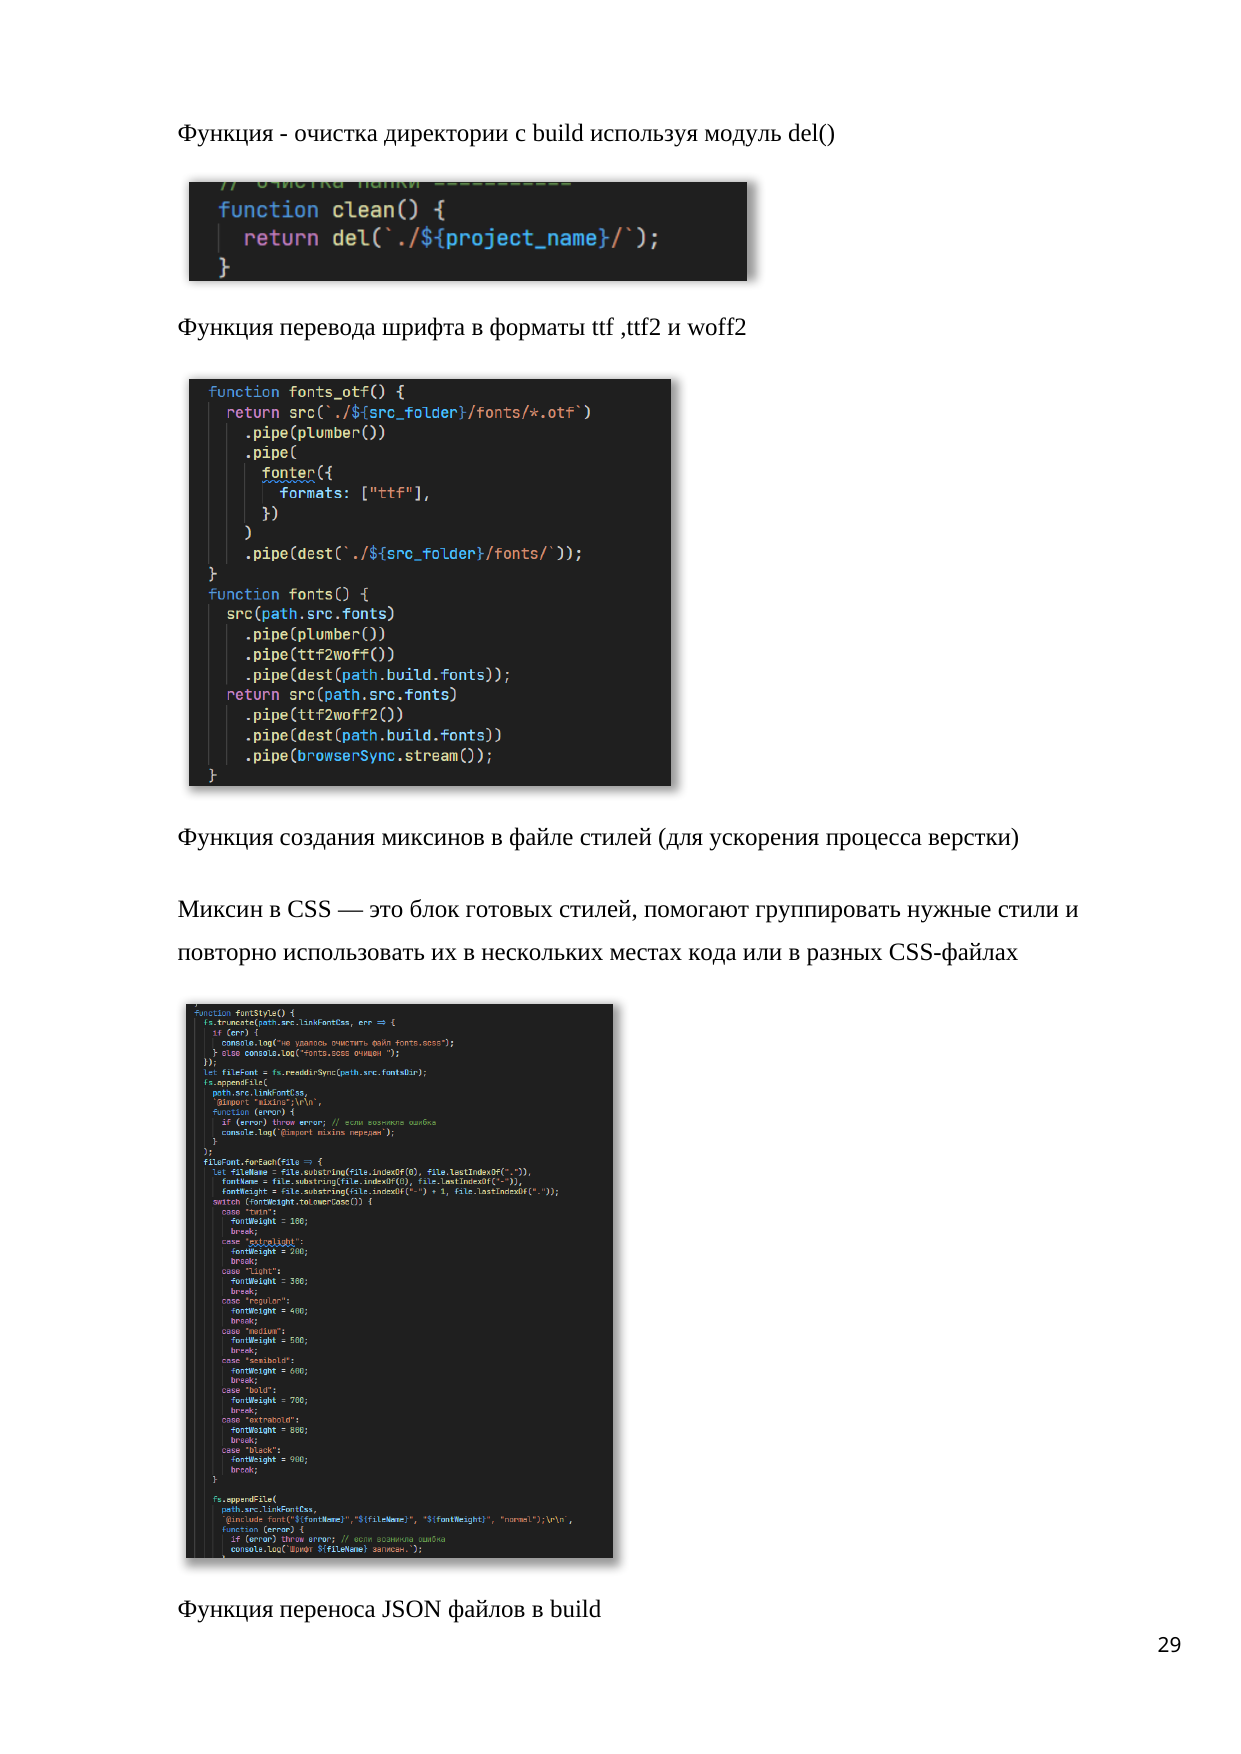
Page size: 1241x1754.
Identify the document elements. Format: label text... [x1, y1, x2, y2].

picture [189, 379, 671, 786]
text Функция создания миксинов в файле стилей (для ускорения процесса верстки) [177, 822, 1181, 851]
picture [189, 182, 747, 281]
picture [186, 1004, 613, 1558]
text Миксин в CSS — это блок готовых стилей, помогают группировать нужные стили и повторно использовать их в нескольких местах кода или в разных CSS-файлах [177, 894, 1181, 966]
text Функция - очистка директории с build используя модуль del() [177, 118, 1181, 147]
text Функция переноса JSON файлов в build [177, 1594, 1181, 1623]
text Функция перевода шрифта в форматы ttf ,ttf2 и woff2 [177, 312, 1181, 341]
